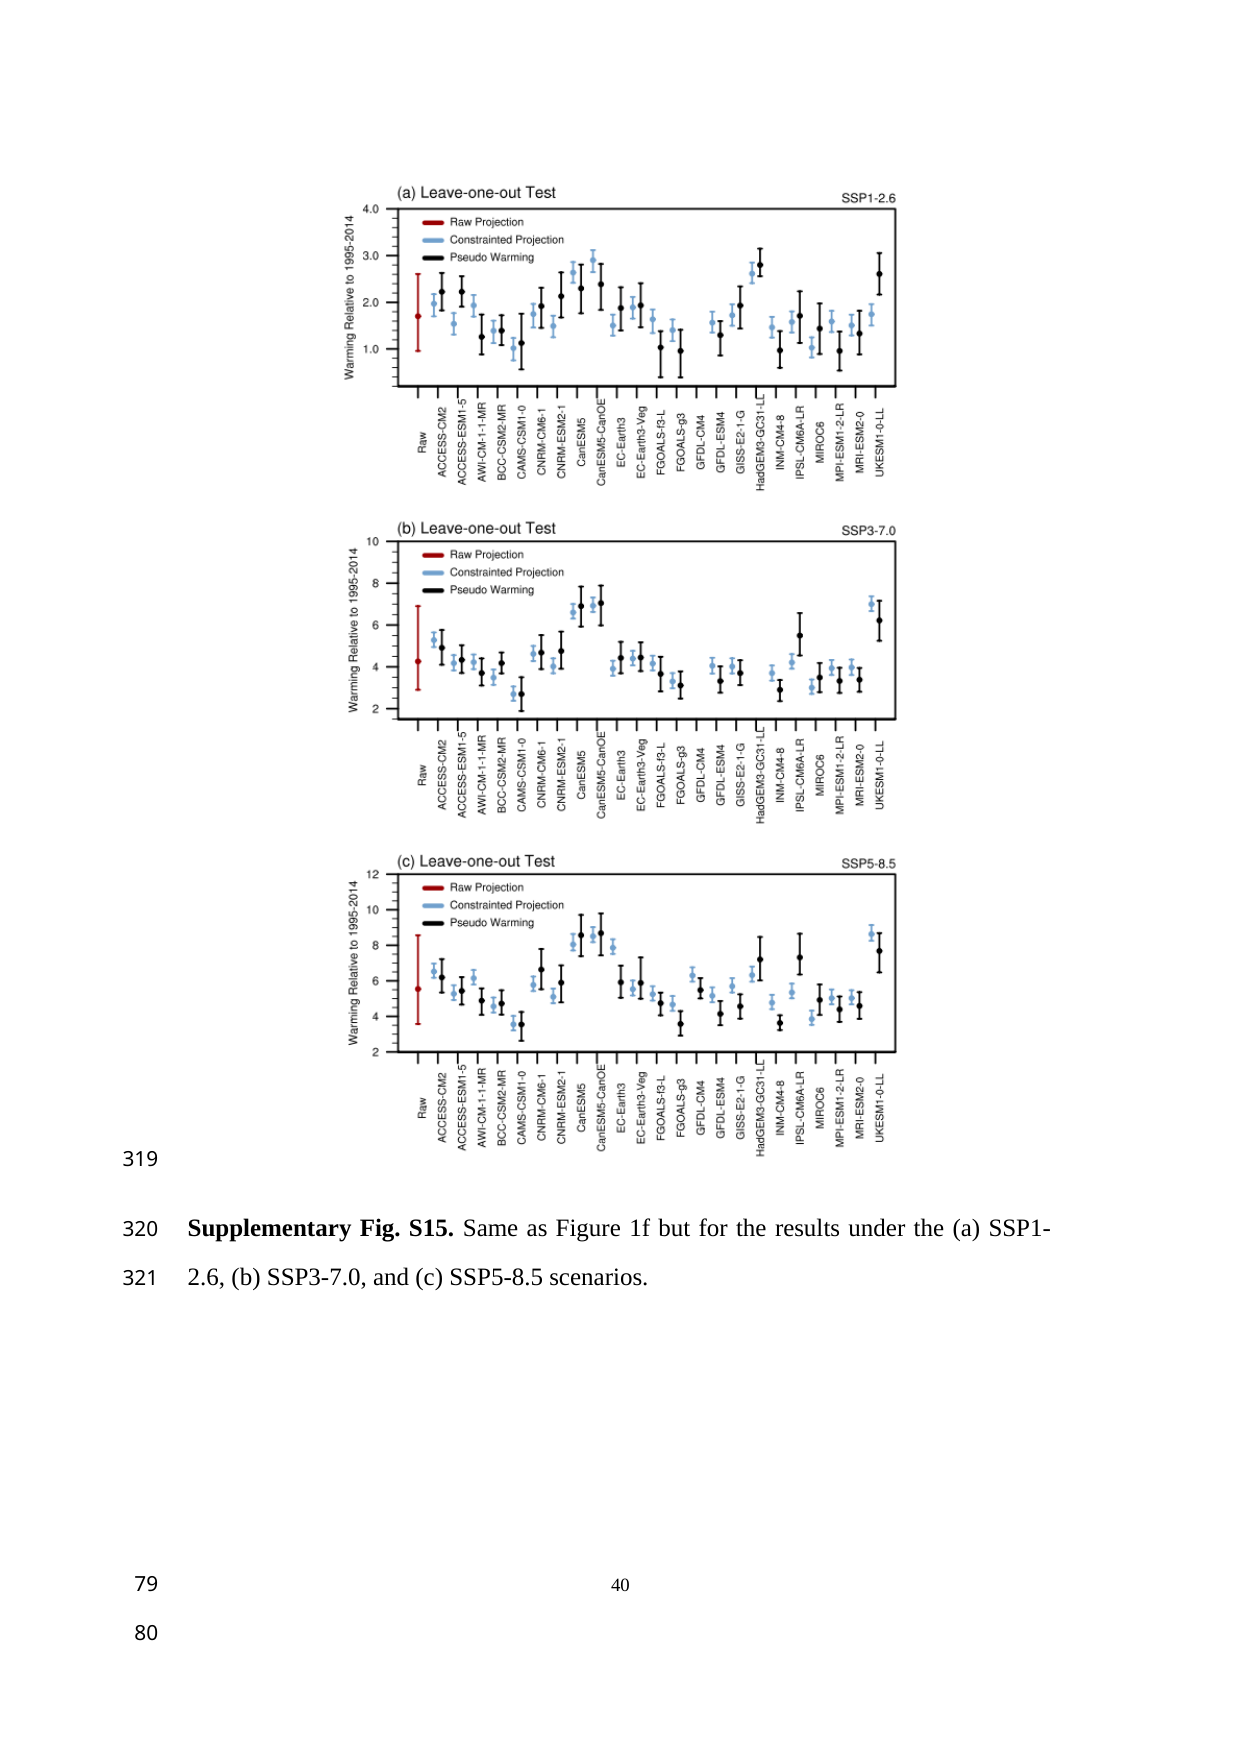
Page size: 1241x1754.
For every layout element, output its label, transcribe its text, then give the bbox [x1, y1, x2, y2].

text Supplementary Fig. S15. Same as Figure 1f but for the results under the (a) SSP1-2.6, (b) SSP3-7.0, and (c) SSP5-8.5 scenarios. [187, 1211, 1053, 1292]
picture [335, 173, 905, 1167]
